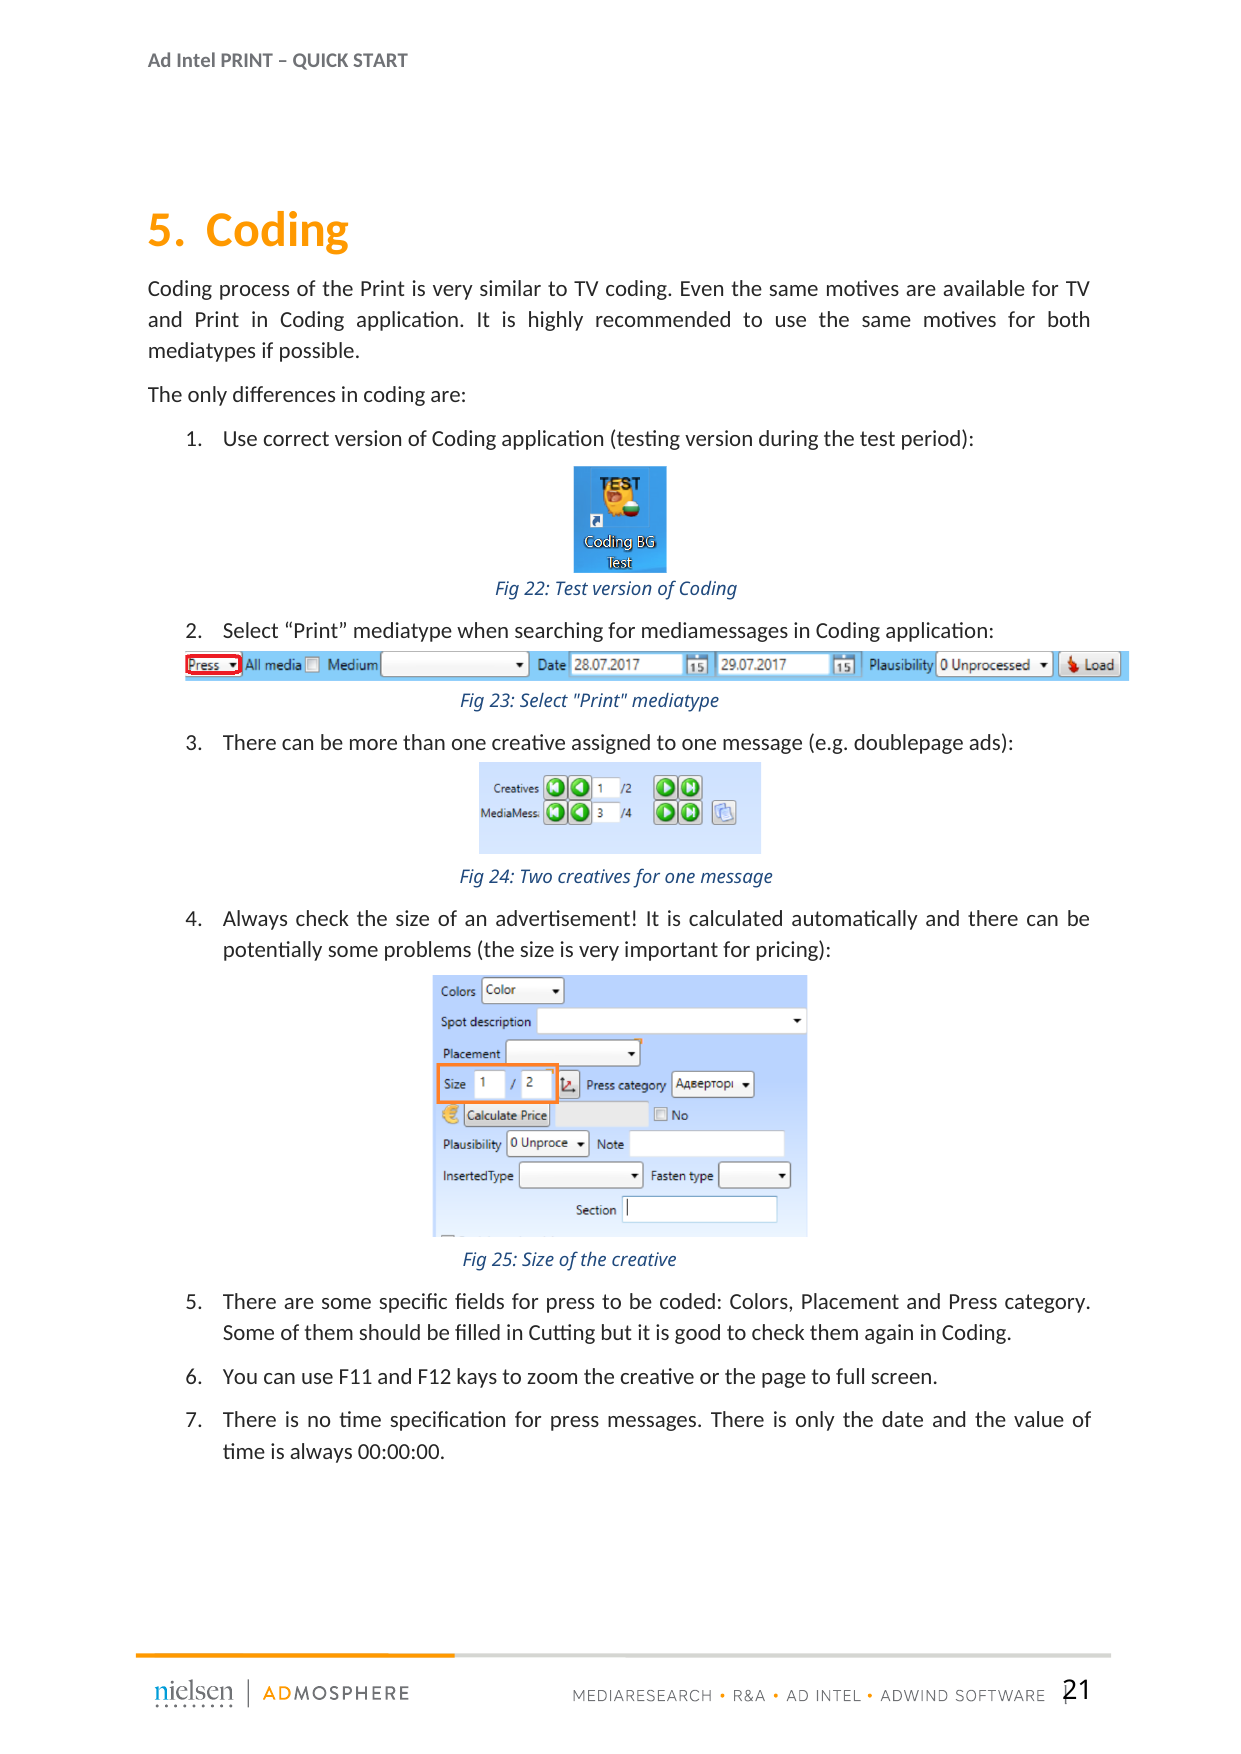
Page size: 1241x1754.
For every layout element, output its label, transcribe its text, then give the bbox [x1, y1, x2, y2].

text The only differences in coding are: [148, 377, 1093, 409]
list Select “Print” mediatype when searching for mediamessages in Coding application: [185, 465, 1093, 644]
picture [479, 762, 762, 854]
list You can use F11 and F12 kays to zoom the creative or the page to full screen. [185, 1359, 1093, 1390]
list There is no time specification for press messages. There is only the date and the value of time is always 00:00:00. [185, 1403, 1093, 1465]
list Always check the size of an advertisement! It is calculated automatically and there can be potentially some problems (the size is very important for pricing): [185, 769, 1093, 964]
text Coding process of the Print is very similar to TV coding. Even the same motives are available for TV and Print in Coding application. It is highly recommended to use the same motives for both mediatypes if possible. [148, 271, 1093, 365]
picture [573, 466, 667, 573]
list Use correct version of Coding application (testing version during the test period): [185, 421, 1093, 452]
subtitle Coding [148, 198, 1093, 259]
picture [185, 651, 1130, 681]
picture [432, 975, 808, 1237]
list There can be more than one creative assigned to one message (e.g. doublepage ads): [185, 681, 1093, 756]
